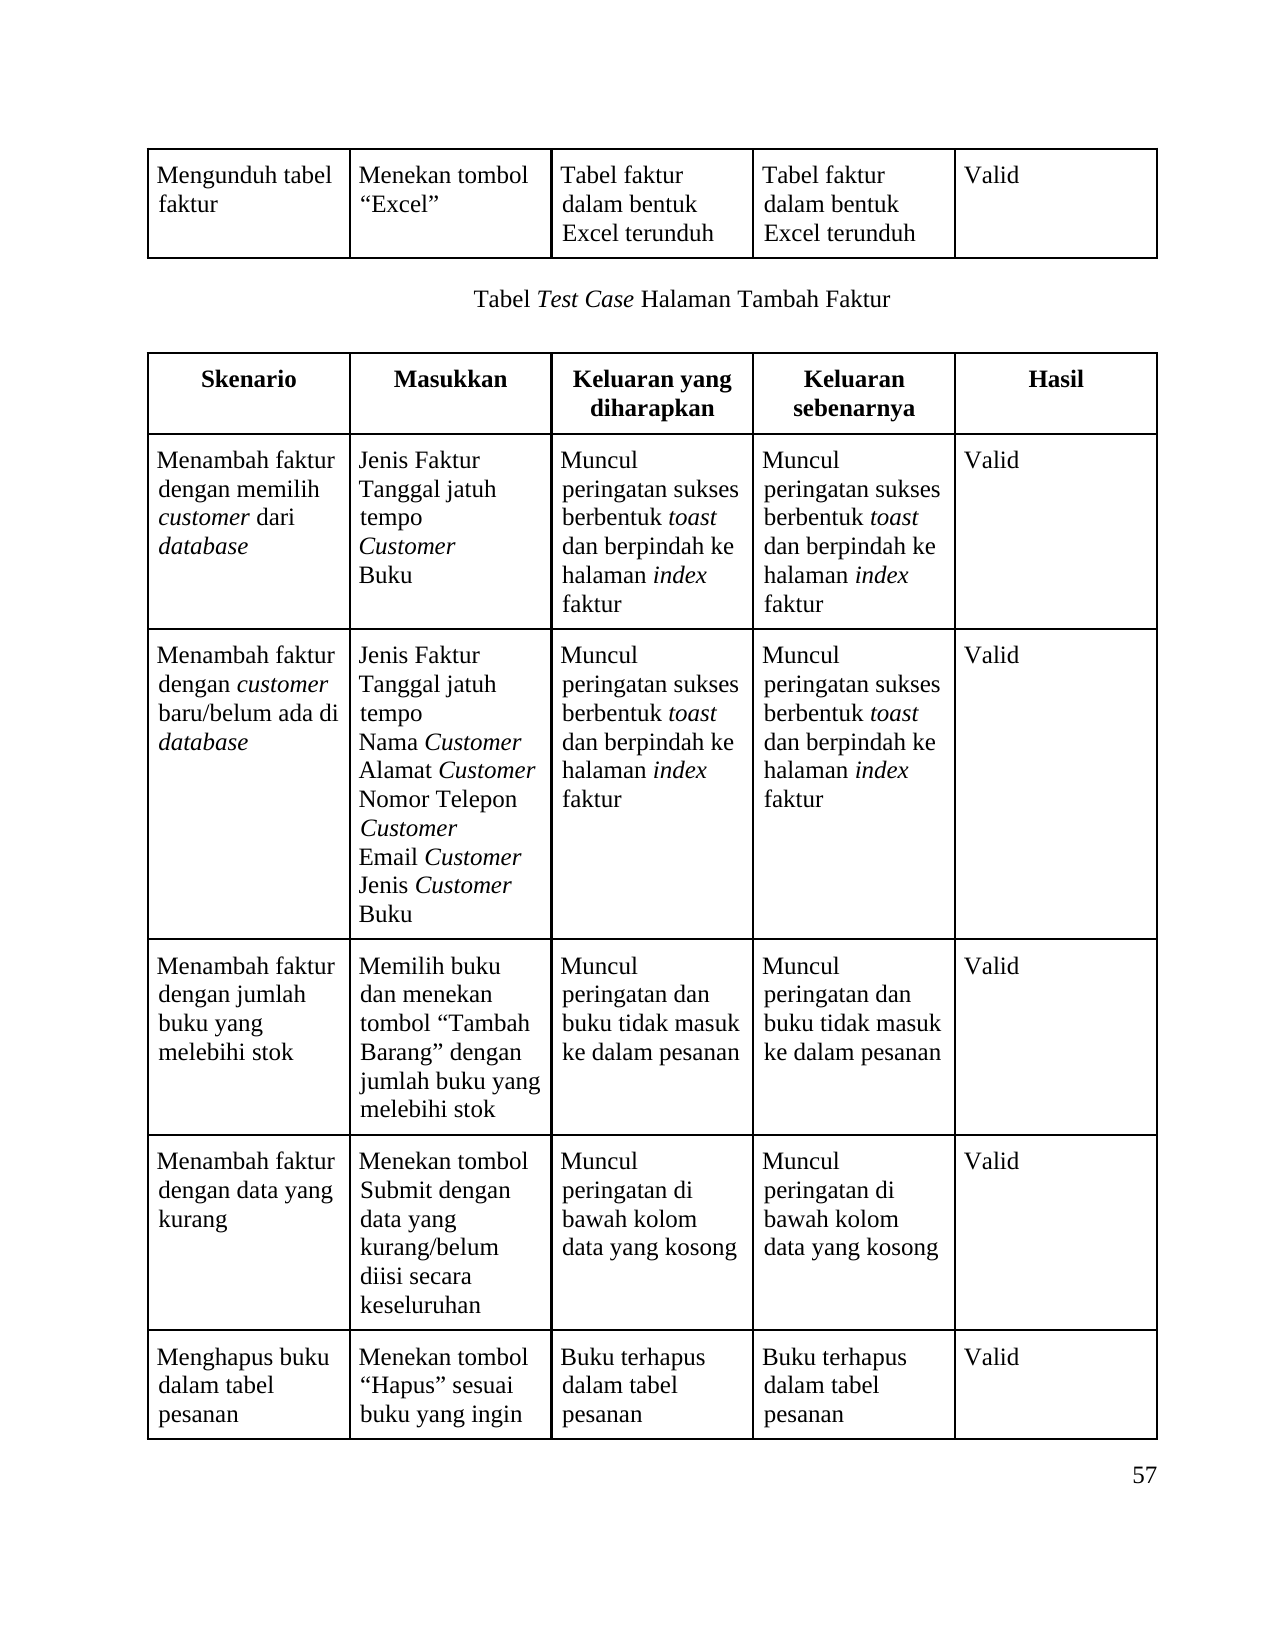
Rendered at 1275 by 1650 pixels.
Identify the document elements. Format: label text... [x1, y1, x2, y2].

table_header Keluaran yang diharapkan [553, 354, 752, 432]
table_cell Jenis Faktur Tanggal jatuh tempo Nama Customer Alamat Customer Nomor Telepon Customer Email Customer Jenis Customer Buku [351, 630, 550, 938]
table_cell Valid [956, 150, 1156, 257]
table_cell Memilih buku dan menekan tombol “Tambah Barang” dengan jumlah buku yang melebihi stok [351, 940, 550, 1134]
table_cell Muncul peringatan dan buku tidak masuk ke dalam pesanan [553, 940, 752, 1134]
table_cell Muncul peringatan dan buku tidak masuk ke dalam pesanan [754, 940, 954, 1134]
table_cell Jenis Faktur Tanggal jatuh tempo Customer Buku [351, 435, 550, 628]
table_header Hasil [956, 354, 1156, 432]
table_cell Tabel faktur dalam bentuk Excel terunduh [754, 150, 954, 257]
table_cell Valid [956, 1331, 1156, 1438]
table_cell Menekan tombol “Excel” [351, 150, 550, 257]
table_cell Valid [956, 1136, 1156, 1329]
text Tabel Test Case Halaman Tambah Faktur [148, 284, 1157, 313]
table_cell Mengunduh tabel faktur [149, 150, 349, 257]
table_cell Tabel faktur dalam bentuk Excel terunduh [553, 150, 752, 257]
table_cell Muncul peringatan di bawah kolom data yang kosong [553, 1136, 752, 1329]
table_cell Menambah faktur dengan memilih customer dari database [149, 435, 349, 628]
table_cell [754, 1331, 954, 1438]
table_cell Muncul peringatan sukses berbentuk toast dan berpindah ke halaman index faktur [553, 630, 752, 938]
table_cell Menambah faktur dengan data yang kurang [149, 1136, 349, 1329]
table_cell Menambah faktur dengan customer baru/belum ada di database [149, 630, 349, 938]
table_header Masukkan [351, 354, 550, 432]
table_cell Muncul peringatan sukses berbentuk toast dan berpindah ke halaman index faktur [754, 435, 954, 628]
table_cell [553, 1331, 752, 1438]
table_cell Valid [956, 435, 1156, 628]
table_cell Menambah faktur dengan jumlah buku yang melebihi stok [149, 940, 349, 1134]
table_header Skenario [149, 354, 349, 432]
table_cell Valid [956, 940, 1156, 1134]
table_cell Valid [956, 630, 1156, 938]
table_cell Muncul peringatan sukses berbentuk toast dan berpindah ke halaman index faktur [754, 630, 954, 938]
table_cell Muncul peringatan sukses berbentuk toast dan berpindah ke halaman index faktur [553, 435, 752, 628]
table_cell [149, 1331, 349, 1438]
table_cell Muncul peringatan di bawah kolom data yang kosong [754, 1136, 954, 1329]
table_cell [351, 1331, 550, 1438]
table_header Keluaran sebenarnya [754, 354, 954, 432]
table_cell Menekan tombol Submit dengan data yang kurang/belum diisi secara keseluruhan [351, 1136, 550, 1329]
